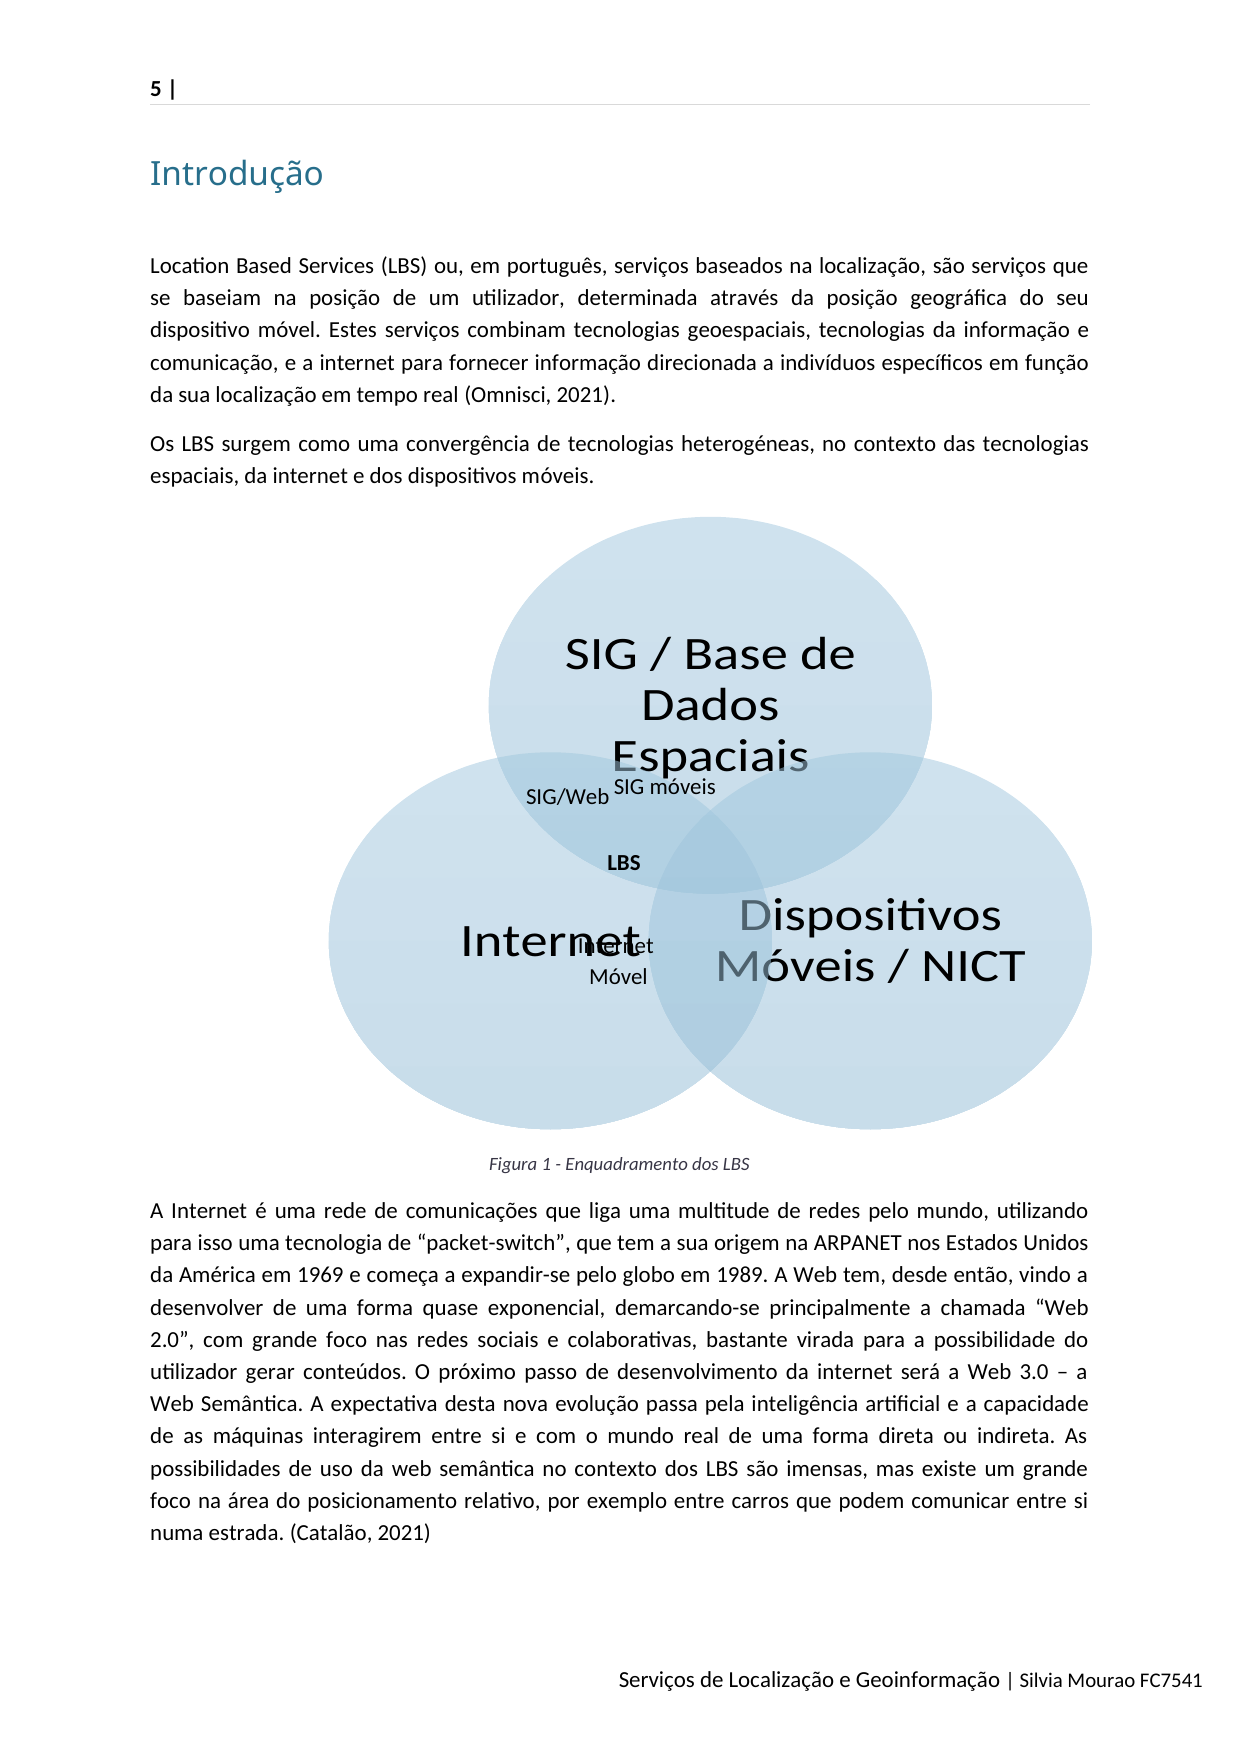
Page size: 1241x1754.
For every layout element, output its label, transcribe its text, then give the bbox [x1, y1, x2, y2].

subtitle Introdução [150, 150, 1090, 195]
text Figura 1 - Enquadramento dos LBS [150, 1152, 1090, 1175]
text Os LBS surgem como uma convergência de tecnologias heterogéneas, no contexto das tecnologias espaciais, da internet e dos dispositivos móveis. [150, 429, 1090, 489]
text Location Based Services (LBS) ou, em português, serviços baseados na localização, são serviços que se baseiam na posição de um utilizador, determinada através da posição geográfica do seu dispositivo móvel. Estes serviços combinam tecnologias geoespaciais, tecnologias da informação e comunicação, e a internet para fornecer informação direcionada a indivíduos específicos em função da sua localização em tempo real. [150, 251, 1090, 408]
text A Internet é uma rede de comunicações que liga uma multitude de redes pelo mundo, utilizando para isso uma tecnologia de “packet-switch”, que tem a sua origem na ARPANET nos Estados Unidos da América em 1969 e começa a expandir-se pelo globo em 1989. A Web tem, desde então, vindo a desenvolver de uma forma quase exponencial, demarcando-se principalmente a chamada “Web 2.0”, com grande foco nas redes sociais e colaborativas, bastante virada para a possibilidade do utilizador gerar conteúdos. O próximo passo de desenvolvimento da internet será a Web 3.0 – a Web Semântica. A expectativa desta nova evolução passa pela inteligência artificial e a capacidade de as máquinas interagirem entre si e com o mundo real de uma forma direta ou indireta. As possibilidades de uso da web semântica no contexto dos LBS são imensas, mas existe um grande foco na área do posicionamento relativo, por exemplo entre carros que podem comunicar entre si numa estrada. [150, 1196, 1090, 1546]
